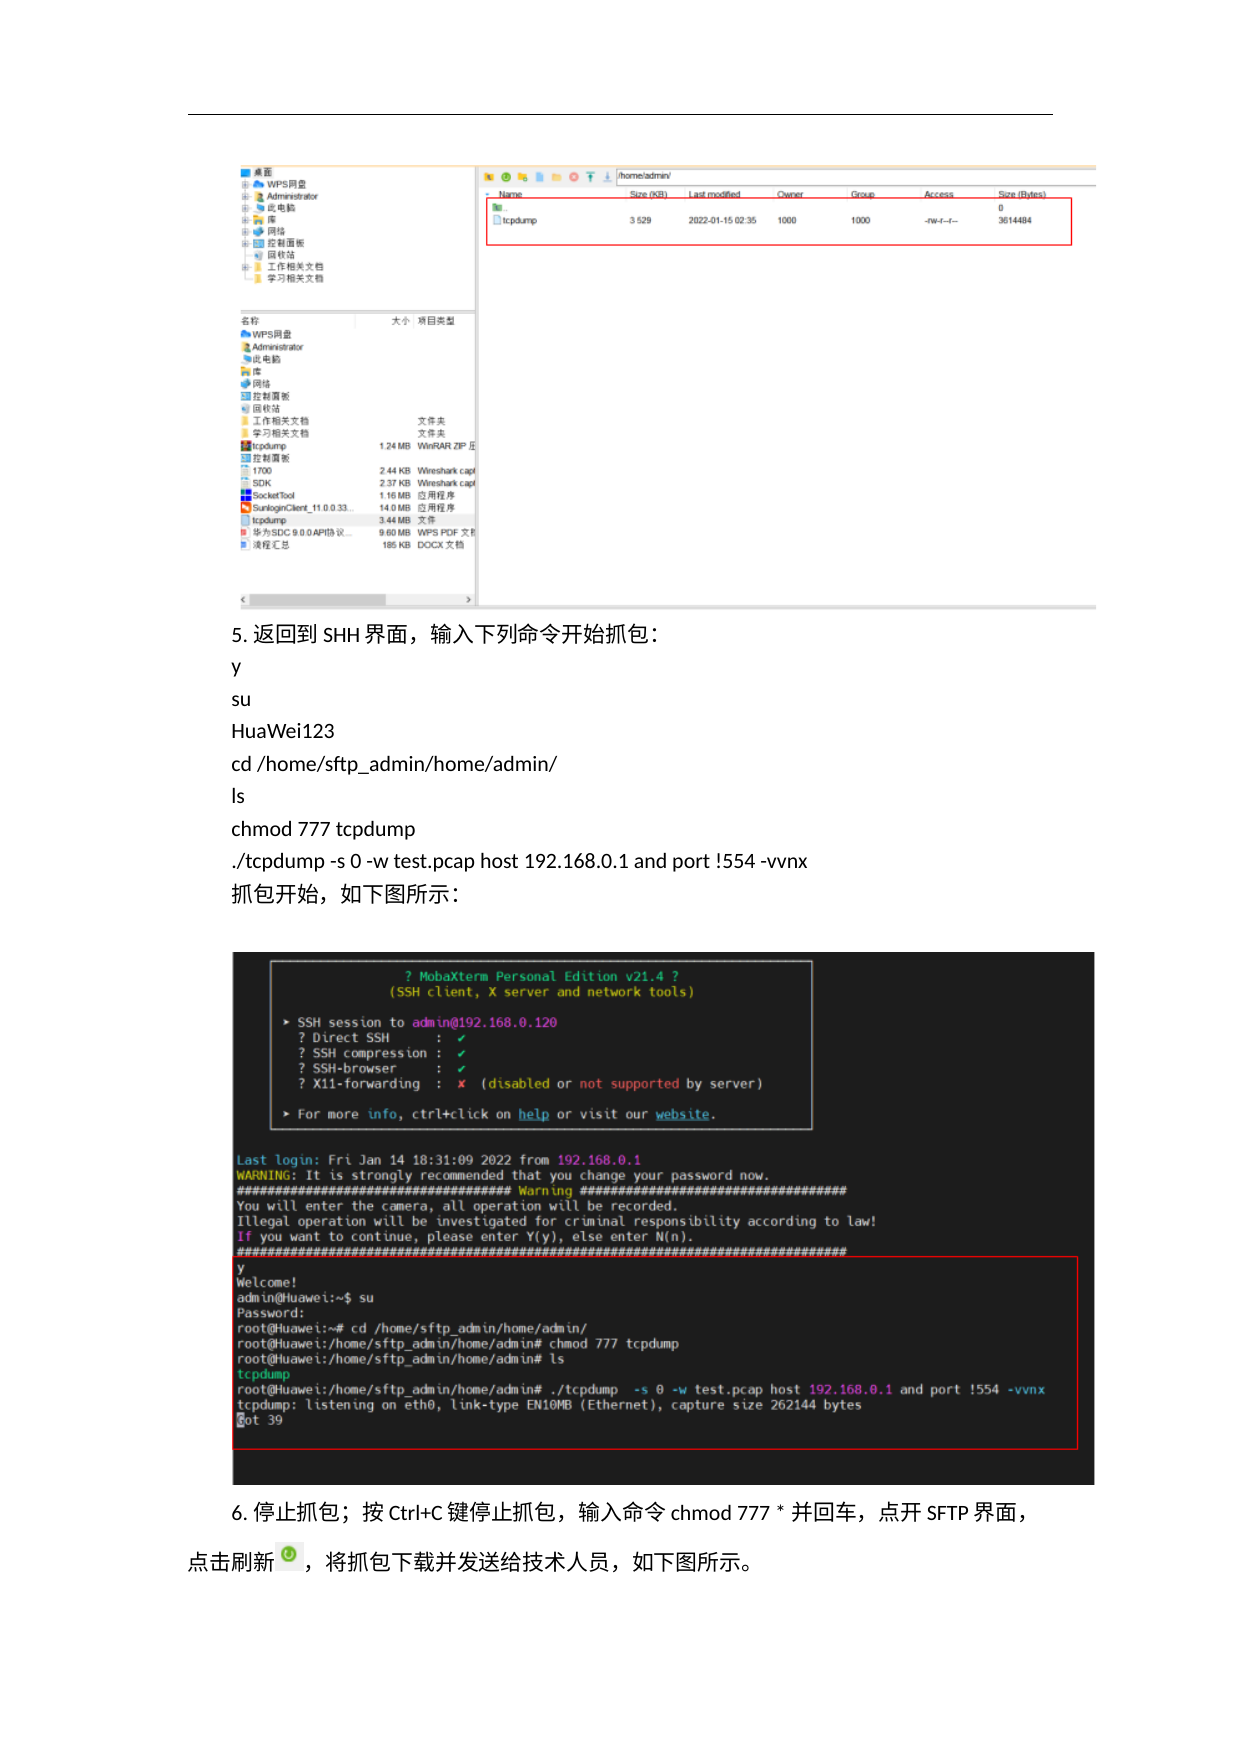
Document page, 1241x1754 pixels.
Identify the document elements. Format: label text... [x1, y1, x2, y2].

text 5. 返回到SHH界面，输入下列命令开始抓包： [187, 617, 1053, 649]
picture [231, 952, 1097, 1485]
text ./tcpdump -s 0 -w test.pcap host 192.168.0.1 and port !554 -vvnx [187, 844, 1053, 877]
text cd /home/sftp_admin/home/admin/ [187, 747, 1053, 779]
text y [187, 649, 1053, 682]
text chmod 777 tcpdump [187, 812, 1053, 844]
text 6. 停止抓包；按Ctrl+C键停止抓包，输入命令 chmod 777 * 并回车，点开SFTP界面，点击刷新，将抓包下载并发送给技术人员，如下图所示。 [187, 1494, 1053, 1592]
text su [187, 682, 1053, 714]
picture [275, 1542, 304, 1571]
text 抓包开始，如下图所示： [187, 877, 1053, 909]
text HuaWei123 [187, 714, 1053, 747]
text ls [187, 779, 1053, 812]
picture [231, 164, 1097, 615]
